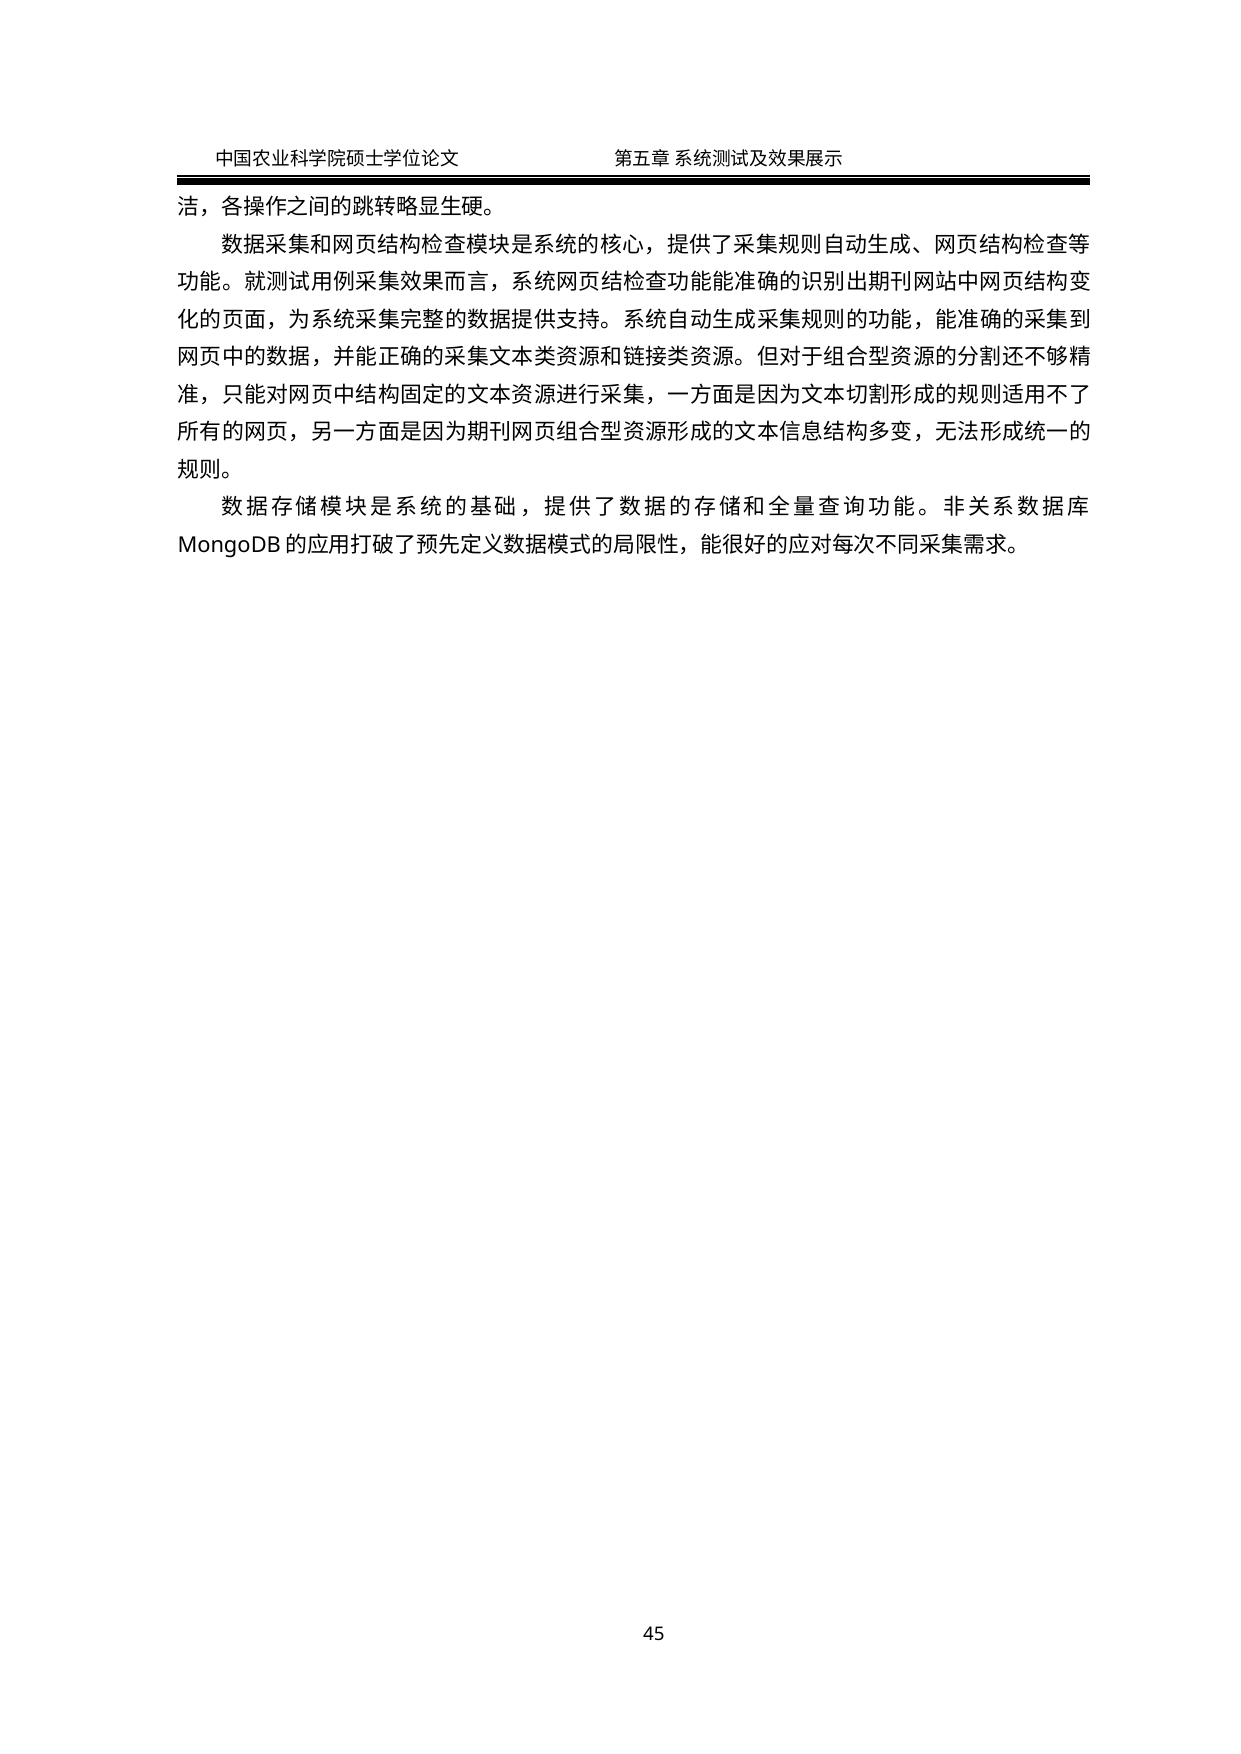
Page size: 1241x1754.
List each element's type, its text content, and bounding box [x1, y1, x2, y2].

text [177, 185, 1092, 222]
text 数据采集和网页结构检查模块是系统的核心，提供了采集规则自动生成、网页结构检查等功能。就测试用例采集效果而言，系统网页结检查功能能准确的识别出期刊网站中网页结构变化的页面，为系统采集完整的数据提供支持。系统自动生成采集规则的功能，能准确的采集到网页中的数据，并能正确的采集文本类资源和链接类资源。但对于组合型资源的分割还不够精准，只能对网页中结构固定的文本资源进行采集，一方面是因为文本切割形成的规则适用不了所有的网页，另一方面是因为期刊网页组合型资源形成的文本信息结构多变，无法形成统一的规则。 [177, 222, 1092, 485]
text 数据存储模块是系统的基础，提供了数据的存储和全量查询功能。非关系数据库MongoDB的应用打破了预先定义数据模式的局限性，能很好的应对每次不同采集需求。 [177, 485, 1092, 560]
